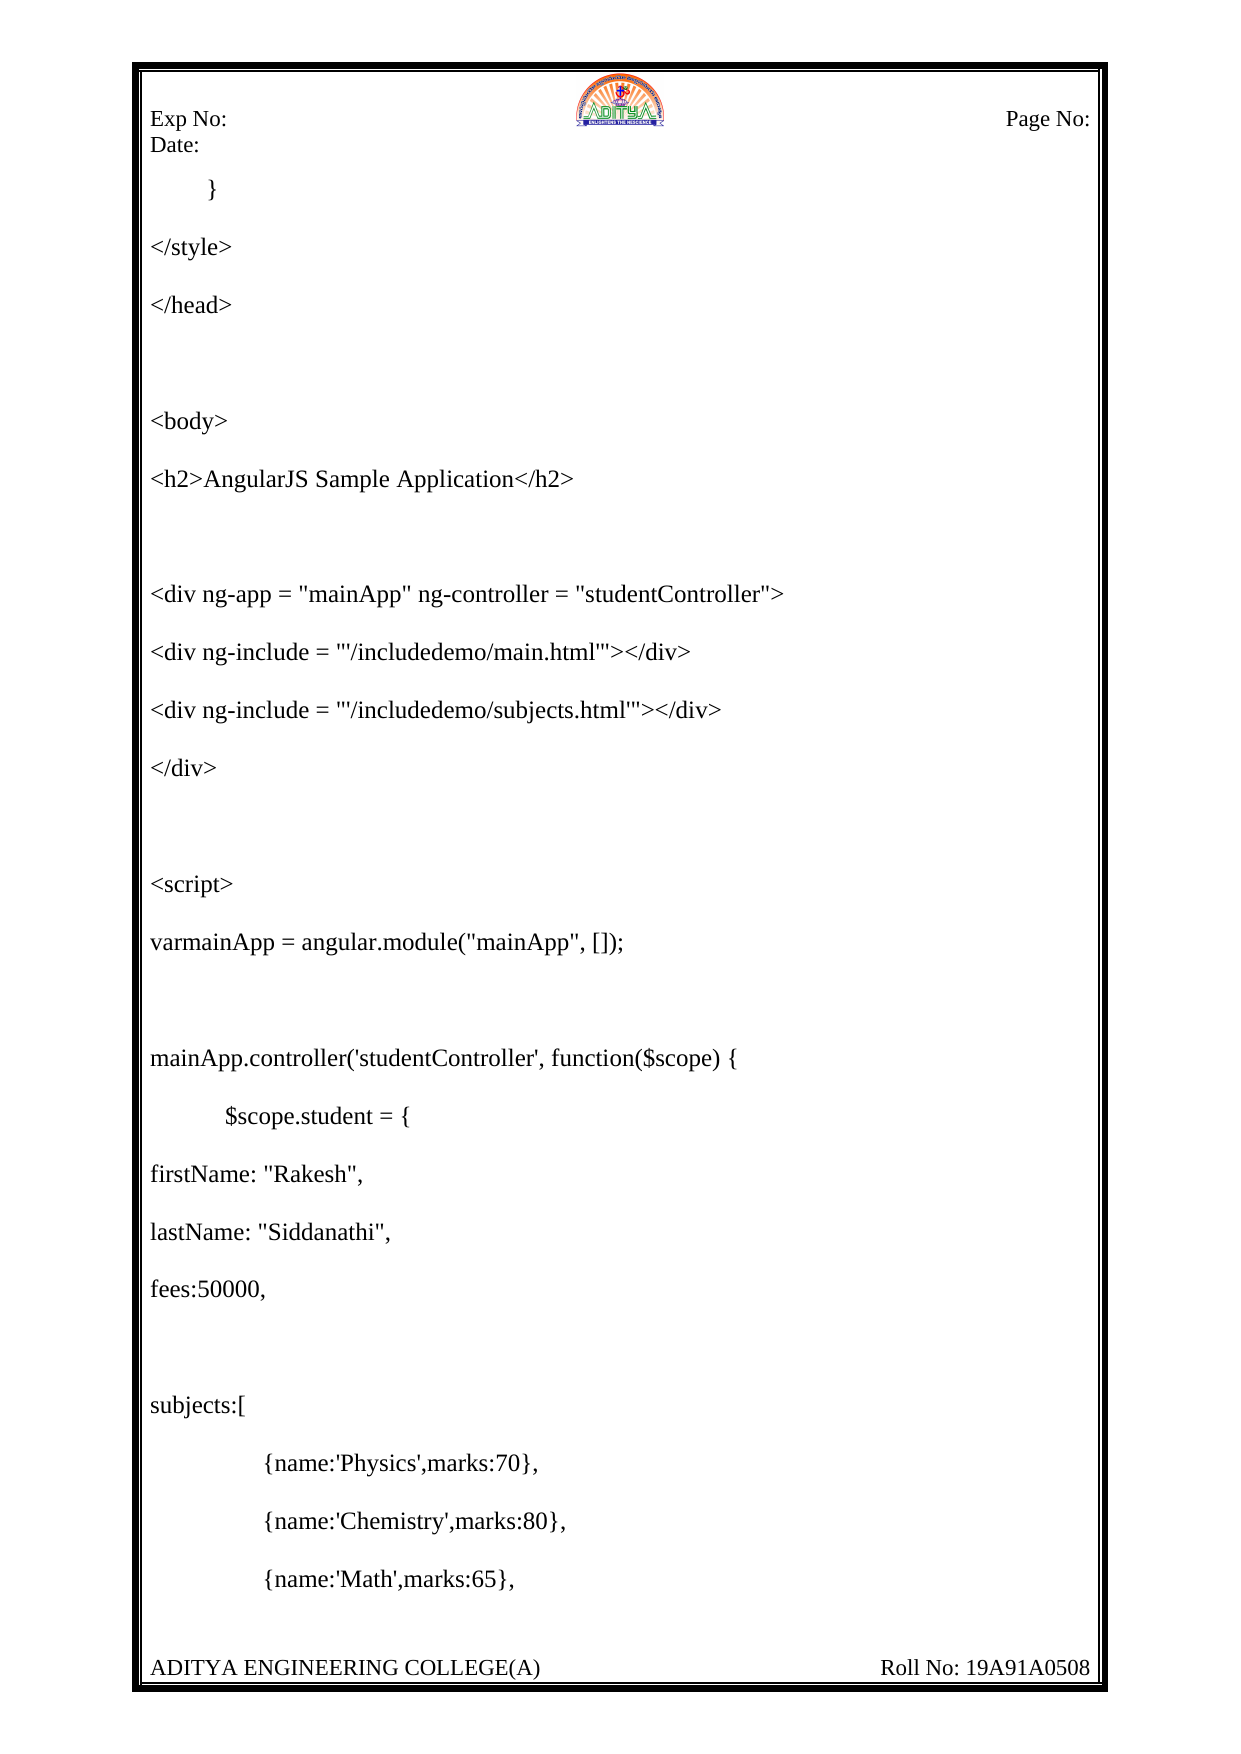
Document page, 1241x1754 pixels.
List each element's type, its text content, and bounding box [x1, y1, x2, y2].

text } [150, 174, 1090, 203]
text <div ng-app = "mainApp" ng-controller = "studentController"> [150, 579, 1090, 608]
text mainApp.controller('studentController', function($scope) { [150, 1043, 1090, 1072]
text <script> [150, 869, 1090, 898]
picture [575, 73, 665, 127]
text <div ng-include = "'/includedemo/subjects.html'"></div> [150, 695, 1090, 724]
text </style> [150, 232, 1090, 261]
text <body> [150, 406, 1090, 434]
text fees:50000, [150, 1274, 1090, 1303]
text <h2>AngularJS Sample Application</h2> [150, 464, 1090, 492]
text {name:'Math',marks:65}, [150, 1564, 1090, 1593]
text </div> [150, 753, 1090, 782]
text subjects:[ [150, 1390, 1090, 1419]
text lastName: "Siddanathi", [150, 1217, 1090, 1245]
text $scope.student = { [150, 1101, 1090, 1129]
text varmainApp = angular.module("mainApp", []); [150, 927, 1090, 956]
text firstName: "Rakesh", [150, 1159, 1090, 1187]
text {name:'Physics',marks:70}, [150, 1448, 1090, 1477]
text {name:'Chemistry',marks:80}, [150, 1506, 1090, 1535]
text </head> [150, 290, 1090, 319]
text <div ng-include = "'/includedemo/main.html'"></div> [150, 637, 1090, 666]
